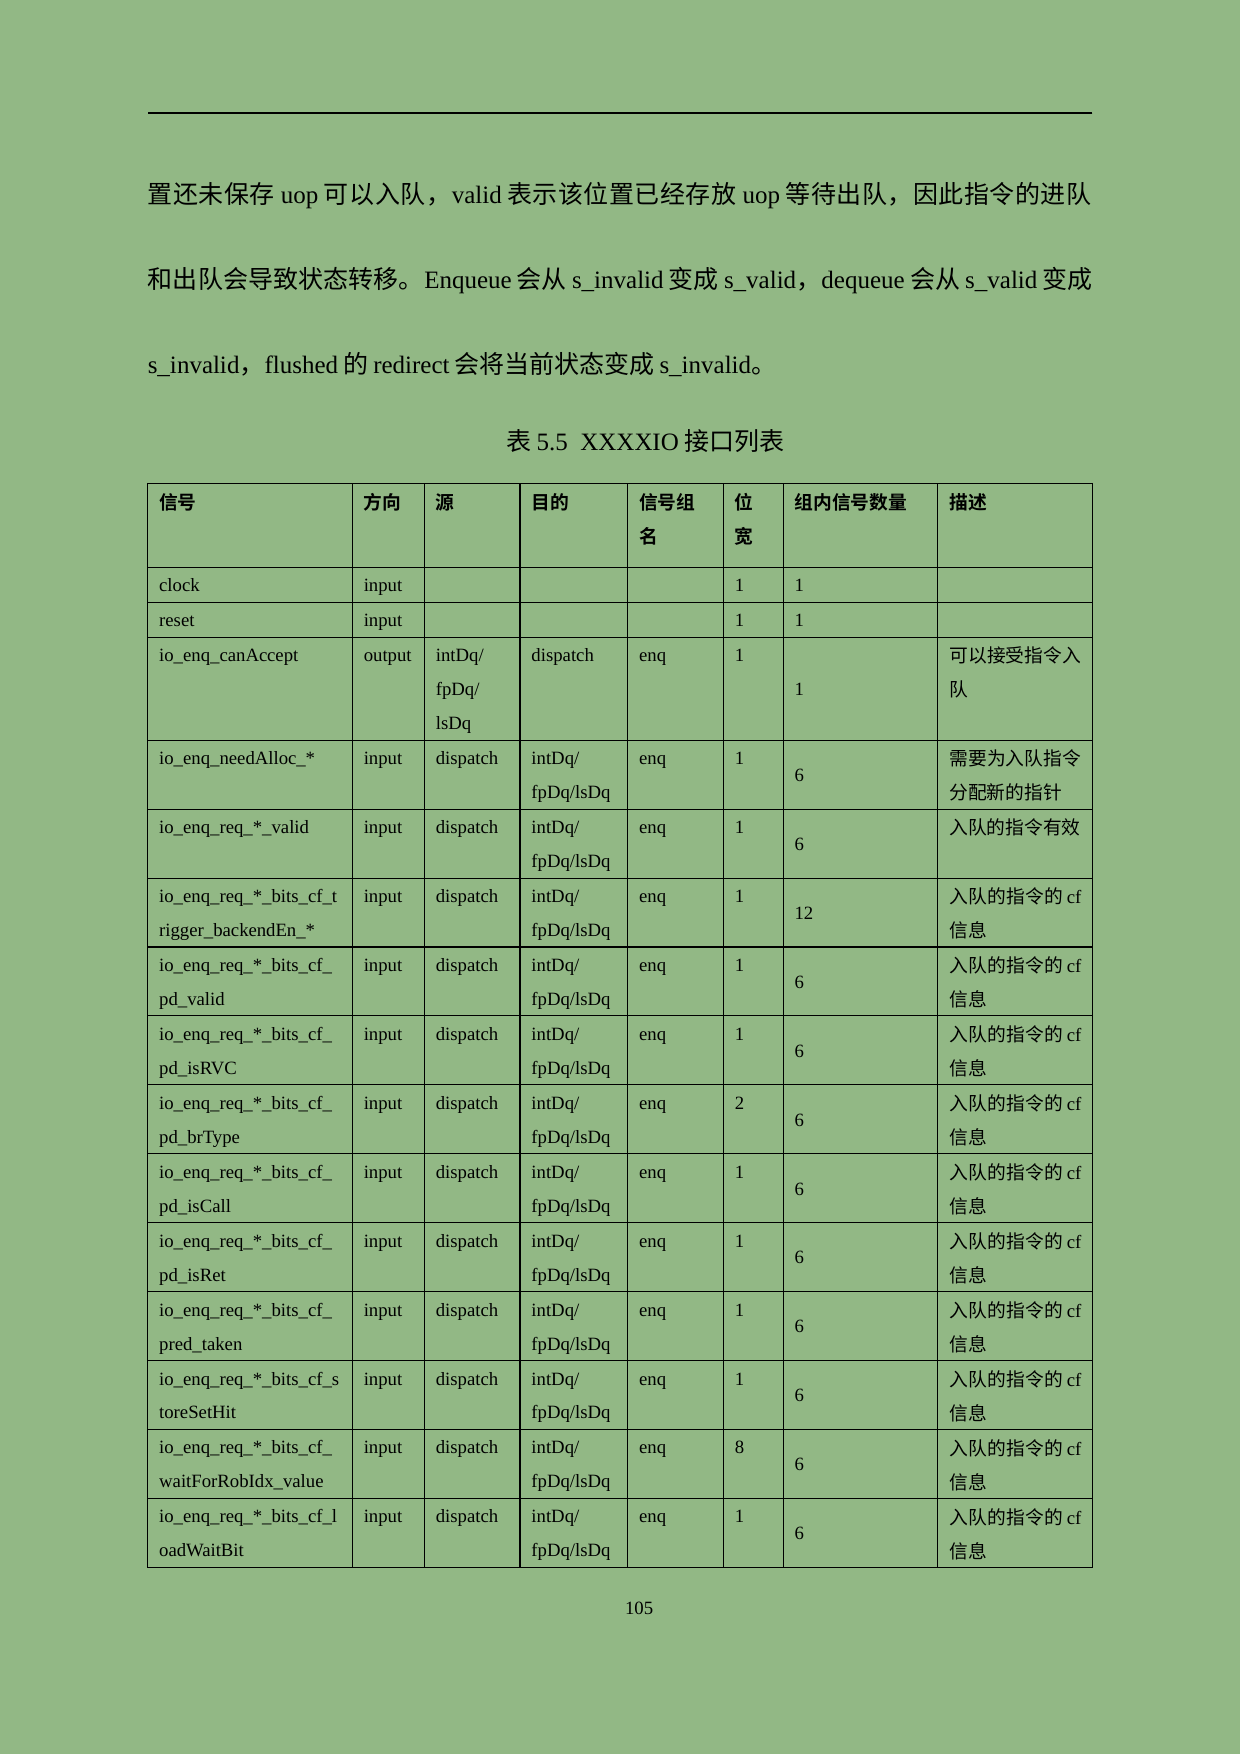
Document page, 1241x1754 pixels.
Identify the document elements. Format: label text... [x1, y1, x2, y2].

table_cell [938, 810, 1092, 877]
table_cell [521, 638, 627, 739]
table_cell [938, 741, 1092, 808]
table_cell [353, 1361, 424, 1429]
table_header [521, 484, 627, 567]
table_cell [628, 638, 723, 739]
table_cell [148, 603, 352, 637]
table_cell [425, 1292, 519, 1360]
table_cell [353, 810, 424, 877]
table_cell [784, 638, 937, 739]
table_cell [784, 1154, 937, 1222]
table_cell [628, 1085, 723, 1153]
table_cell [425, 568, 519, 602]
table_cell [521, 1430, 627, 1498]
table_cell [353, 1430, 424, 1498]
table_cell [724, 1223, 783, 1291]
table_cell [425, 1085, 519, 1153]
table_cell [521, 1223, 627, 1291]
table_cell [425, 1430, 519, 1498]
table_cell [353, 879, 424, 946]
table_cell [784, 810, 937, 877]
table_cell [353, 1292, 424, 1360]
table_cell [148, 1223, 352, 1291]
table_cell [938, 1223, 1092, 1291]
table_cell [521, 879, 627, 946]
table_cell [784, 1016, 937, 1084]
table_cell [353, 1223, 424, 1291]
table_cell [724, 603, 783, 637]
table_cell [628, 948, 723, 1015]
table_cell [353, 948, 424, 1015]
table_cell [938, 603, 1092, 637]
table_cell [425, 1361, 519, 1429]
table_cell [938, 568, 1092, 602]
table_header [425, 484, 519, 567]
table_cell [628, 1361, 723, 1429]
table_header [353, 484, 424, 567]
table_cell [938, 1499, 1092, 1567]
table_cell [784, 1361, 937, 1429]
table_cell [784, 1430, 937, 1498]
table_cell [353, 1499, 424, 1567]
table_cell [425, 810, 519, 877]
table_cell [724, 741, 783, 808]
text 表5.5 XXXXIO接口列表 [148, 406, 1092, 474]
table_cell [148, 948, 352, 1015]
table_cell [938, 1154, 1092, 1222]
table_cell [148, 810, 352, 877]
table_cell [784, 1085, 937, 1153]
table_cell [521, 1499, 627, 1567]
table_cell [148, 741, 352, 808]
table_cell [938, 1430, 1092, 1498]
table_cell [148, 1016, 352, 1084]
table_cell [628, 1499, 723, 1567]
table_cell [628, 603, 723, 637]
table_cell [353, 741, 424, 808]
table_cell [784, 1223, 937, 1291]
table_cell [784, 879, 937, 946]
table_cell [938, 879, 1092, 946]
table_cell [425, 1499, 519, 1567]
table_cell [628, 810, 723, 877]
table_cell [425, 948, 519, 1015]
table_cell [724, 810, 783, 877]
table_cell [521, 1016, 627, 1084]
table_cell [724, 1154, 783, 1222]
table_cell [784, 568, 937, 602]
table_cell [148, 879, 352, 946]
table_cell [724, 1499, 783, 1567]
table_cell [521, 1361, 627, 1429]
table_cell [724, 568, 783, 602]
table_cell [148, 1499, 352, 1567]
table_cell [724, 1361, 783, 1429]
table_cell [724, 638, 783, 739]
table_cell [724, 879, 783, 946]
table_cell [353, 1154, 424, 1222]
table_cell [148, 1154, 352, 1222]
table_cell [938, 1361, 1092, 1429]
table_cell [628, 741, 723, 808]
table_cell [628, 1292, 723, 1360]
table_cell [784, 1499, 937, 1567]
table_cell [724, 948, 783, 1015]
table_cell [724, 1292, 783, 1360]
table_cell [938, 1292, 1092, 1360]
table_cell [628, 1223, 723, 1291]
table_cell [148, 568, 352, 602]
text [148, 159, 1092, 397]
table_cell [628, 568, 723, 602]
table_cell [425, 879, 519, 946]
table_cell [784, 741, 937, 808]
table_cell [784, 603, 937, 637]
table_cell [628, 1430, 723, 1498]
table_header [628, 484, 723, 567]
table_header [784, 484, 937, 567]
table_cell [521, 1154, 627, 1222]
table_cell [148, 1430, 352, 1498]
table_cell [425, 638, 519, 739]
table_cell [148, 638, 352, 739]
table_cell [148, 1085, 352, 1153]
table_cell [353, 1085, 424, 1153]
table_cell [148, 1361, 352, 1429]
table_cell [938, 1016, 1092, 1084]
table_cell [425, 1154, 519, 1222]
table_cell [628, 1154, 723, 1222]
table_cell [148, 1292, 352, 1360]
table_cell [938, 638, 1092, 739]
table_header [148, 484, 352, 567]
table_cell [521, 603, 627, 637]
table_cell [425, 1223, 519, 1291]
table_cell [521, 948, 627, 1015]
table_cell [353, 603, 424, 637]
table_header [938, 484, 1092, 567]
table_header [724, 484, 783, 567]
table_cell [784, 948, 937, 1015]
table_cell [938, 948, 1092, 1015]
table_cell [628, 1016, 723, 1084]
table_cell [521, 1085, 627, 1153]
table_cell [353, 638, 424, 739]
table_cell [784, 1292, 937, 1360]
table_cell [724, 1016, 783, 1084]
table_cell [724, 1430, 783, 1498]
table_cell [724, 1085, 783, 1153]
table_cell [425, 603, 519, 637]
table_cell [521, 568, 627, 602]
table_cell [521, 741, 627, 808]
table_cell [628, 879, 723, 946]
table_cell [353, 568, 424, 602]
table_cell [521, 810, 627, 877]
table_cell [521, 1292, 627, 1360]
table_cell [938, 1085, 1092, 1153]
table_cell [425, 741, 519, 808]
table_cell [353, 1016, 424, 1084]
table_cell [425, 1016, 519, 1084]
